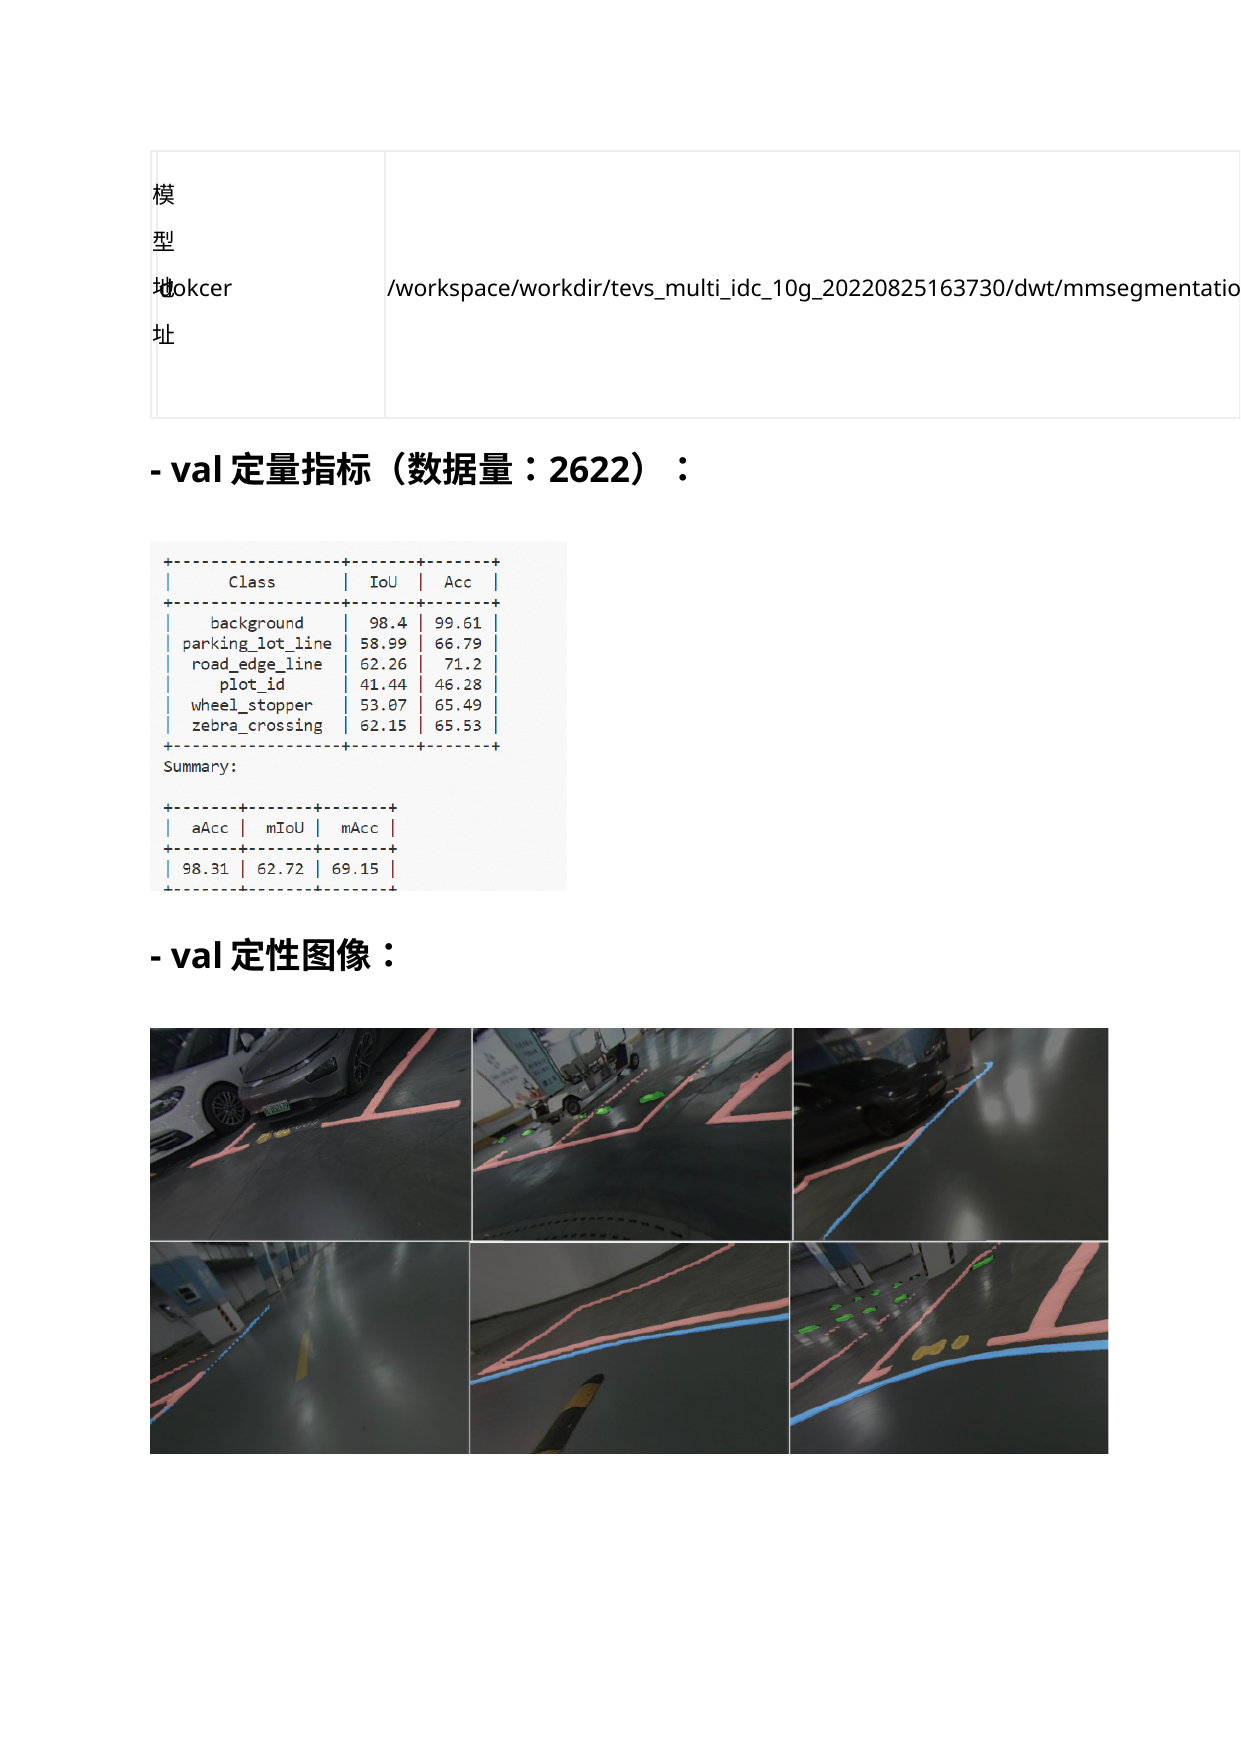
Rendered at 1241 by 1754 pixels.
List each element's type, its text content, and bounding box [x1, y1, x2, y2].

picture [150, 541, 567, 891]
subtitle - val定性图像： [150, 931, 1090, 979]
table_cell dokcer [158, 152, 384, 417]
picture [150, 1028, 1109, 1454]
subtitle - val定量指标（数据量：2622）： [150, 444, 1090, 493]
table_cell /workspace/workdir/tevs_multi_idc_10g_20220825163730/dwt/mmsegmentation/work_dirs/bisenetv2_fcn_ohem1x16_480x720_160k_APAAVPDataSet [386, 152, 1239, 417]
